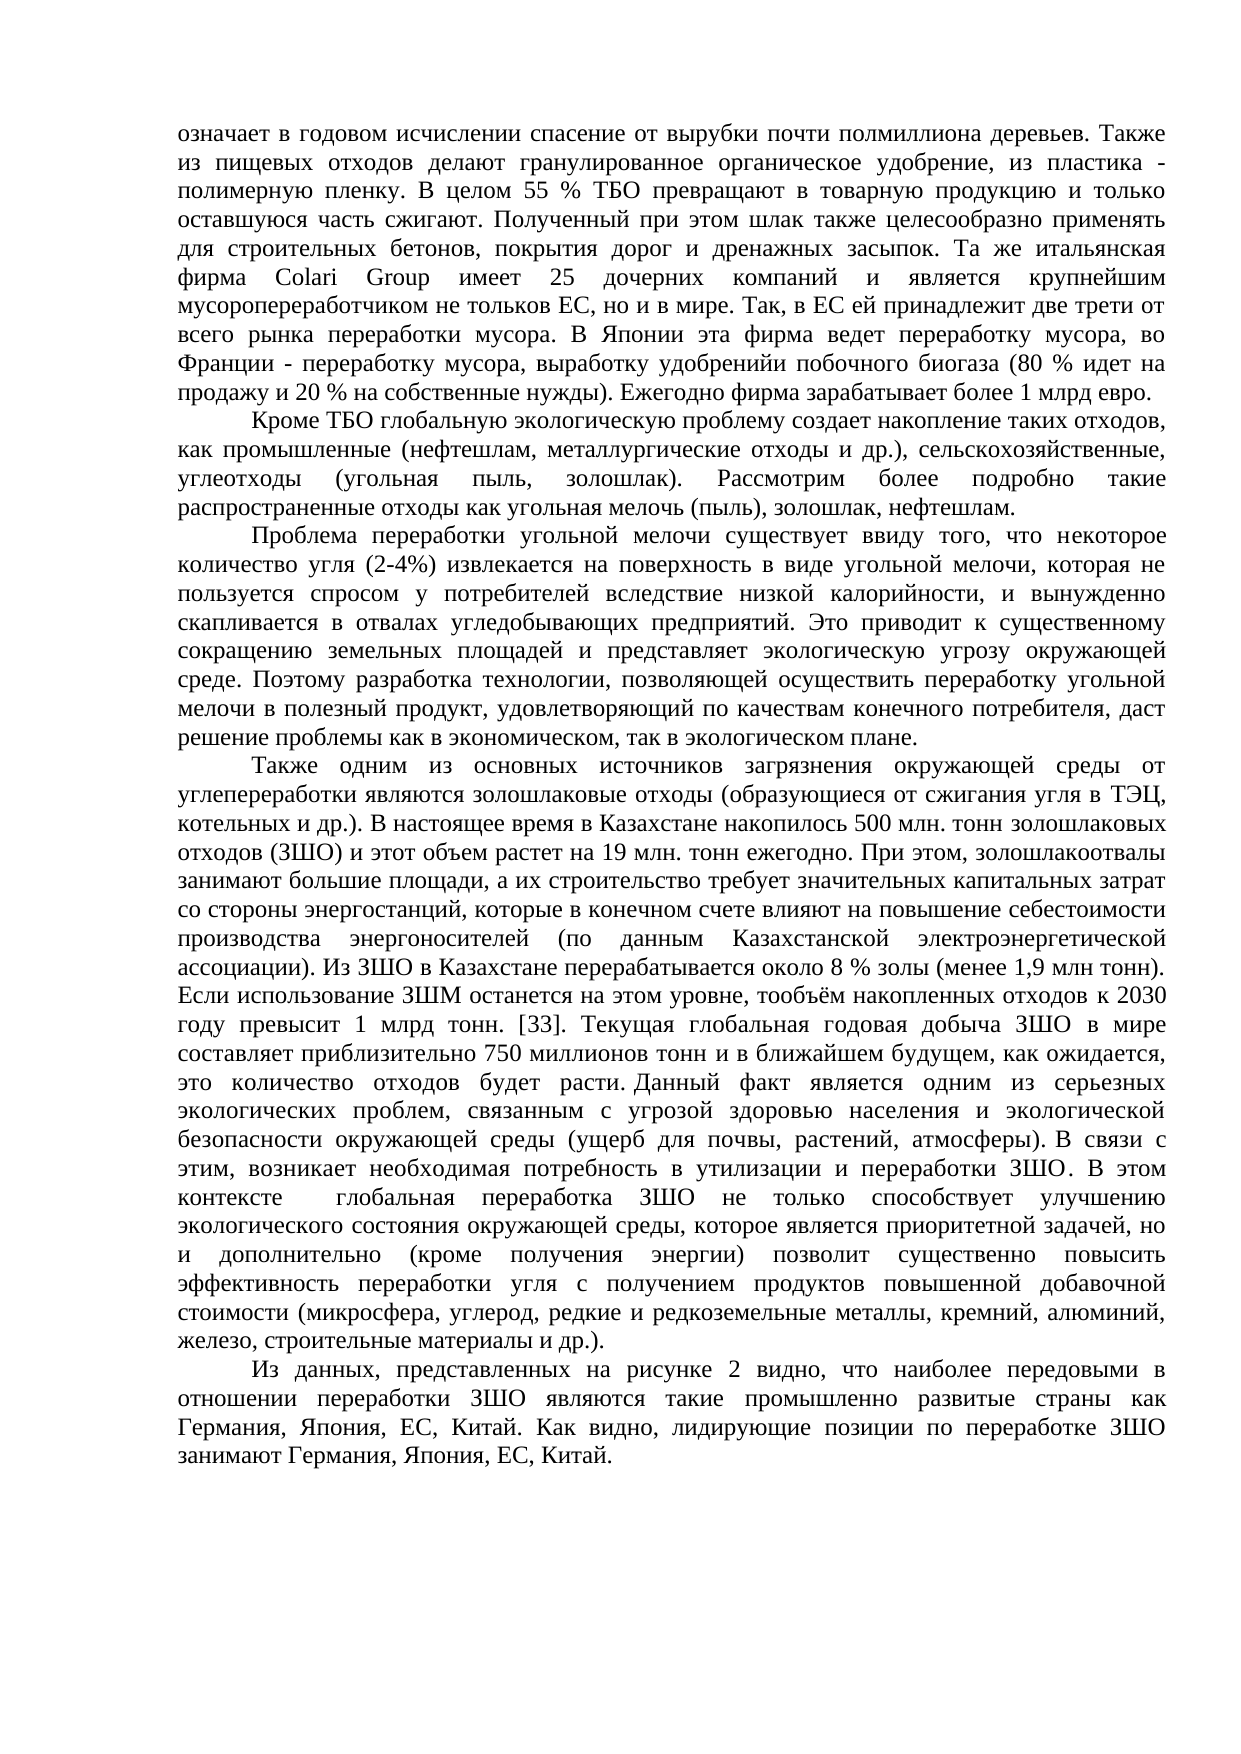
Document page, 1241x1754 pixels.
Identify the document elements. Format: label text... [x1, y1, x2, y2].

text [177, 118, 1167, 406]
text Из данных, представленных на рисунке 2 видно, что наиболее передовыми в отношении переработки ЗШО являются такие промышленно развитые страны как Германия, Япония, ЕС, Китай. Как видно, лидирующие позиции по переработке ЗШО занимают Германия, Япония, ЕС, Китай. [177, 1354, 1167, 1469]
text Кроме ТБО глобальную экологическую проблему создает накопление таких отходов, как промышленные (нефтешлам, металлургические отходы и др.), сельскохозяйственные, углеотходы (угольная пыль, золошлак). Рассмотрим более подробно такие распространенные отходы как угольная мелочь (пыль), золошлак, нефтешлам. [177, 406, 1167, 521]
text Проблема переработки угольной мелочи существует ввиду того, что некоторое количество угля (2-4%) извлекается на поверхность в виде угольной мелочи, которая не пользуется спросом у потребителей вследствие низкой калорийности, и вынужденно скапливается в отвалах угледобывающих предприятий. Это приводит к существенному сокращению земельных площадей и представляет экологическую угрозу окружающей среде. Поэтому разработка технологии, позволяющей осуществить переработку угольной мелочи в полезный продукт, удовлетворяющий по качествам конечного потребителя, даст решение проблемы как в экономическом, так в экологическом плане. [177, 521, 1167, 751]
text Также одним из основных источников загрязнения окружающей среды от углепереработки являются золошлаковые отходы (образующиеся от сжигания угля в ТЭЦ, котельных и др.). В настоящее время в Казахстане накопилось 500 млн. тонн золошлаковых отходов (ЗШО) и этот объем растет на 19 млн. тонн ежегодно. При этом, золошлакоотвалы занимают большие площади, а их строительство требует значительных капитальных затрат со стороны энергостанций, которые в конечном счете влияют на повышение себестоимости производства энергоносителей (по данным Казахстанской электроэнергетической ассоциации). Из ЗШО в Казахстане перерабатывается около 8 % золы (менее 1,9 млн тонн). Если использование ЗШМ останется на этом уровне, тообъём накопленных отходов к 2030 году превысит 1 млрд тонн. [33]. Текущая глобальная годовая добыча ЗШО в мире составляет приблизительно 750 миллионов тонн и в ближайшем будущем, как ожидается, это количество отходов будет расти. Данный факт является одним из серьезных экологических проблем, связанным с угрозой здоровью населения и экологической безопасности окружающей среды (ущерб для почвы, растений, атмосферы). В связи с этим, возникает необходимая потребность в утилизации и переработки ЗШО. В этом контексте глобальная переработка ЗШО не только способствует улучшению экологического состояния окружающей среды, которое является приоритетной задачей, но и дополнительно (кроме получения энергии) позволит существенно повысить эффективность переработки угля с получением продуктов повышенной добавочной стоимости (микросфера, углерод, редкие и редкоземельные металлы, кремний, алюминий, железо, строительные материалы и др.). [177, 751, 1167, 1354]
